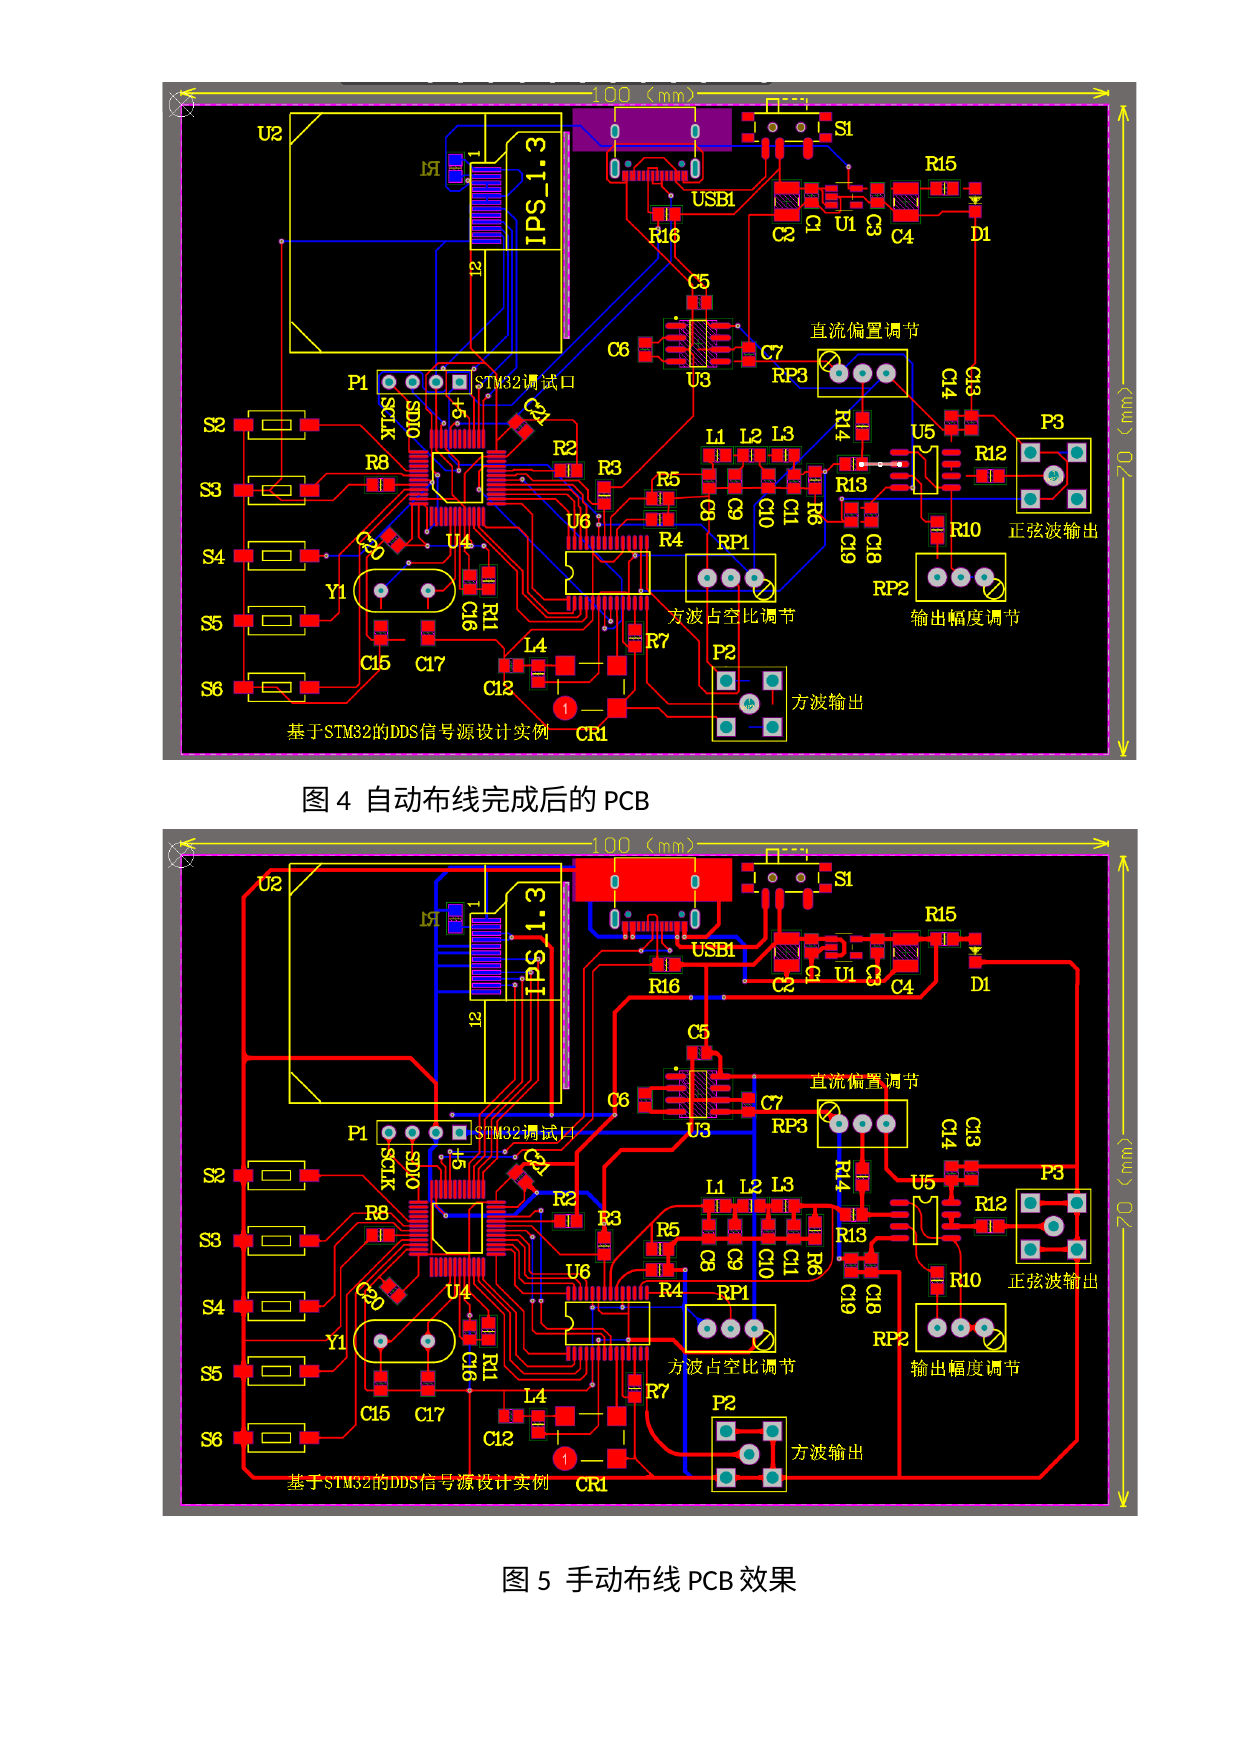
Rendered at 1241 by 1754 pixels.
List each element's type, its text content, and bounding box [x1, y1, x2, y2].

picture [162, 82, 1137, 760]
picture [162, 829, 1138, 1516]
text 图4 自动布线完成后的PCB [162, 765, 1137, 829]
text 图5 手动布线PCB效果 [162, 1545, 1137, 1610]
